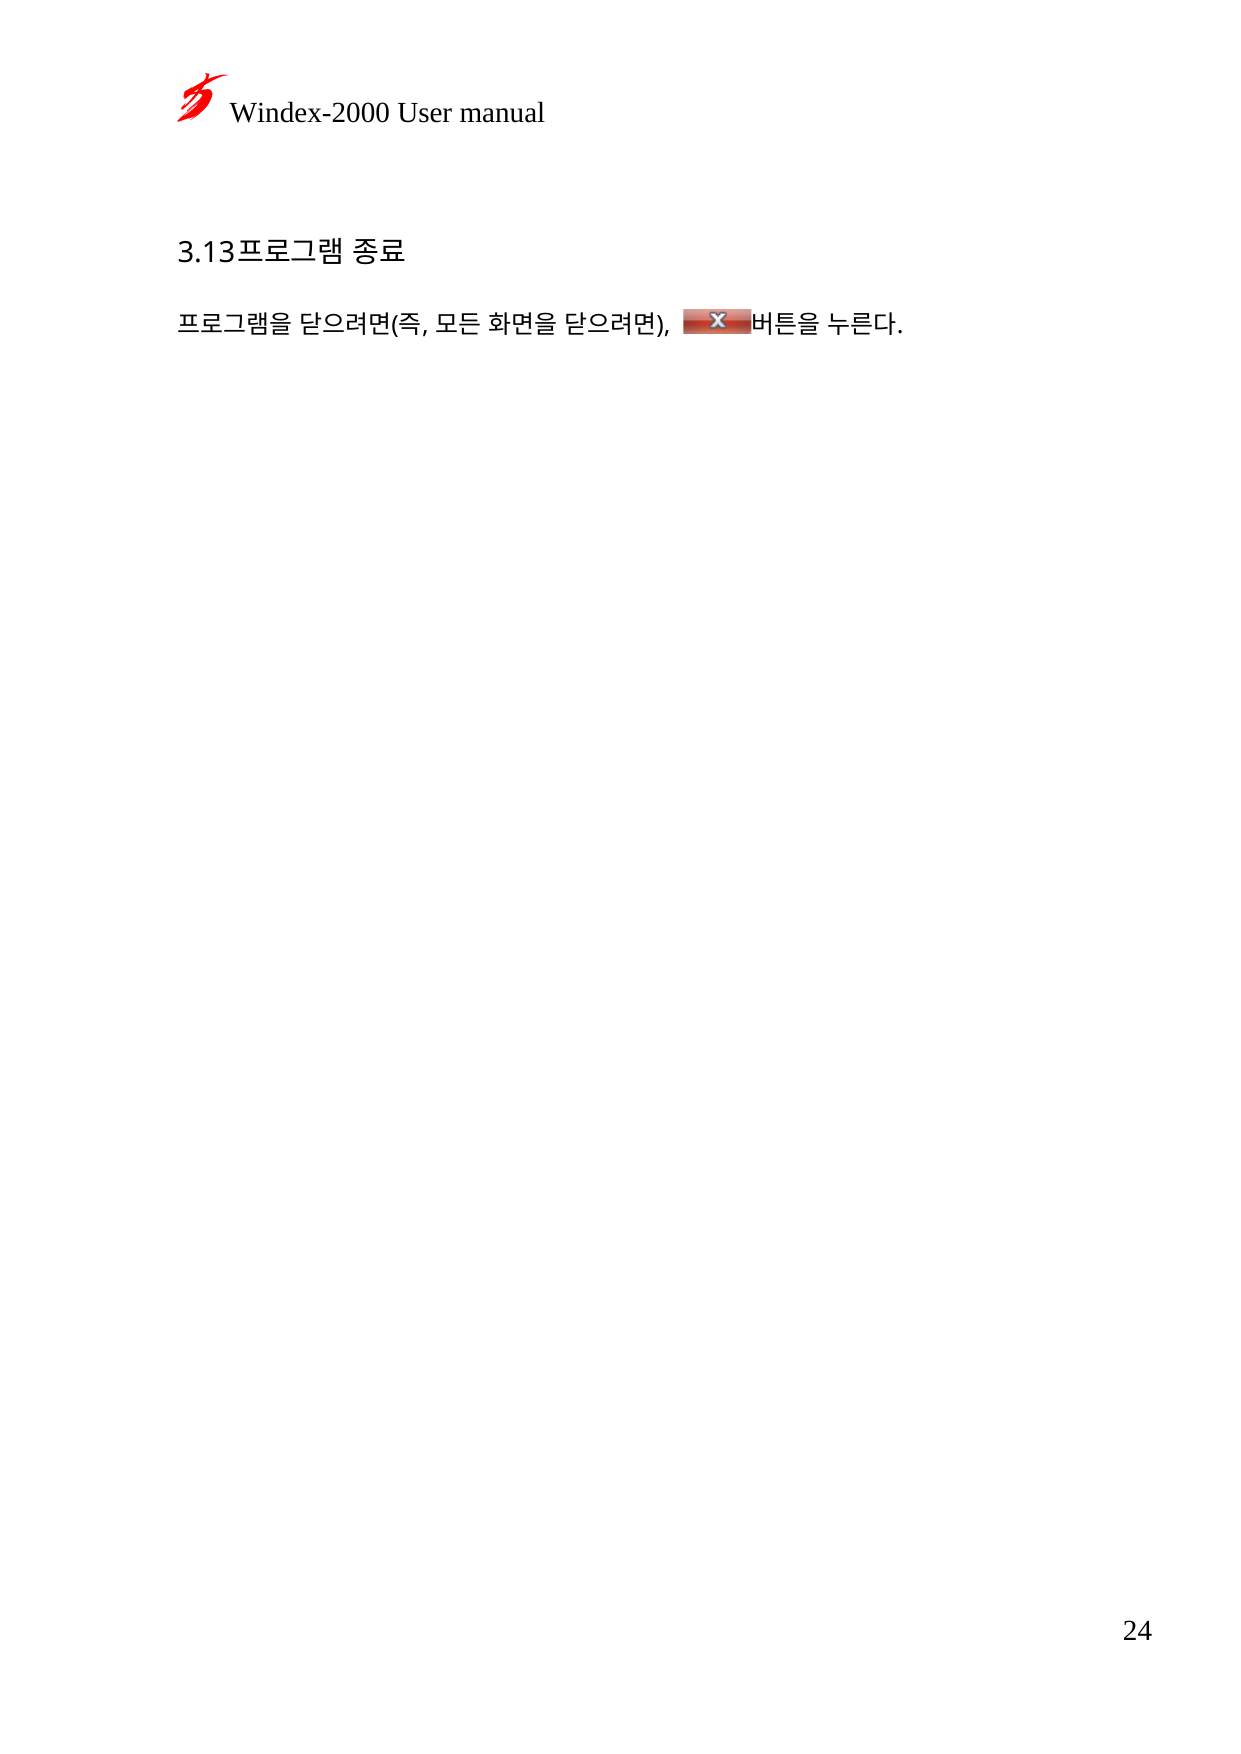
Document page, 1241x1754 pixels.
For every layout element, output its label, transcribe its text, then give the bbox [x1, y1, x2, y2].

picture [177, 73, 230, 122]
text 프로그램을 닫으려면(즉, 모든 화면을 닫으려면), 버튼을 누른다. [177, 305, 1152, 341]
picture [683, 309, 752, 334]
subtitle 프로그램 종료 [177, 229, 1152, 271]
